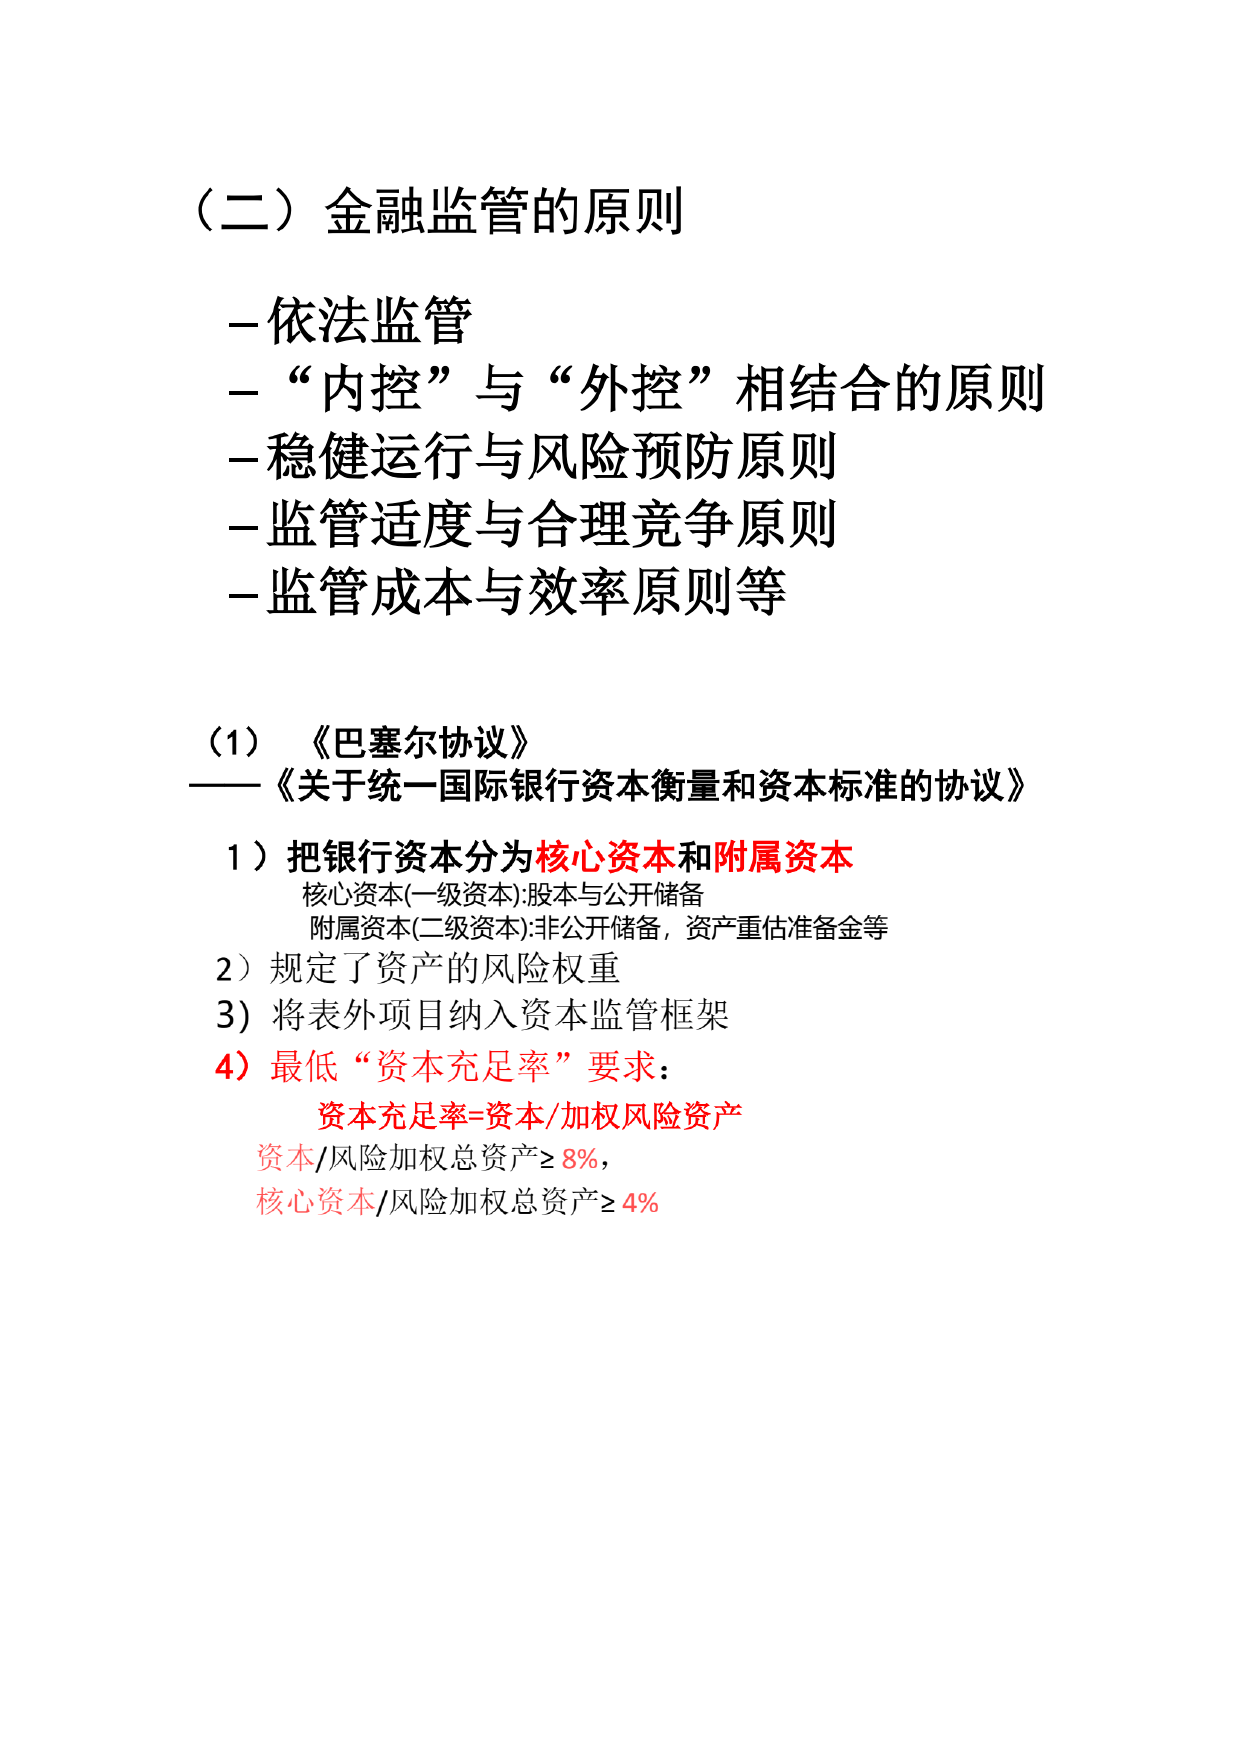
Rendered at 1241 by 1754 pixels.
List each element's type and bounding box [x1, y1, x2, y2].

picture [187, 714, 1053, 1226]
picture [187, 162, 1053, 638]
